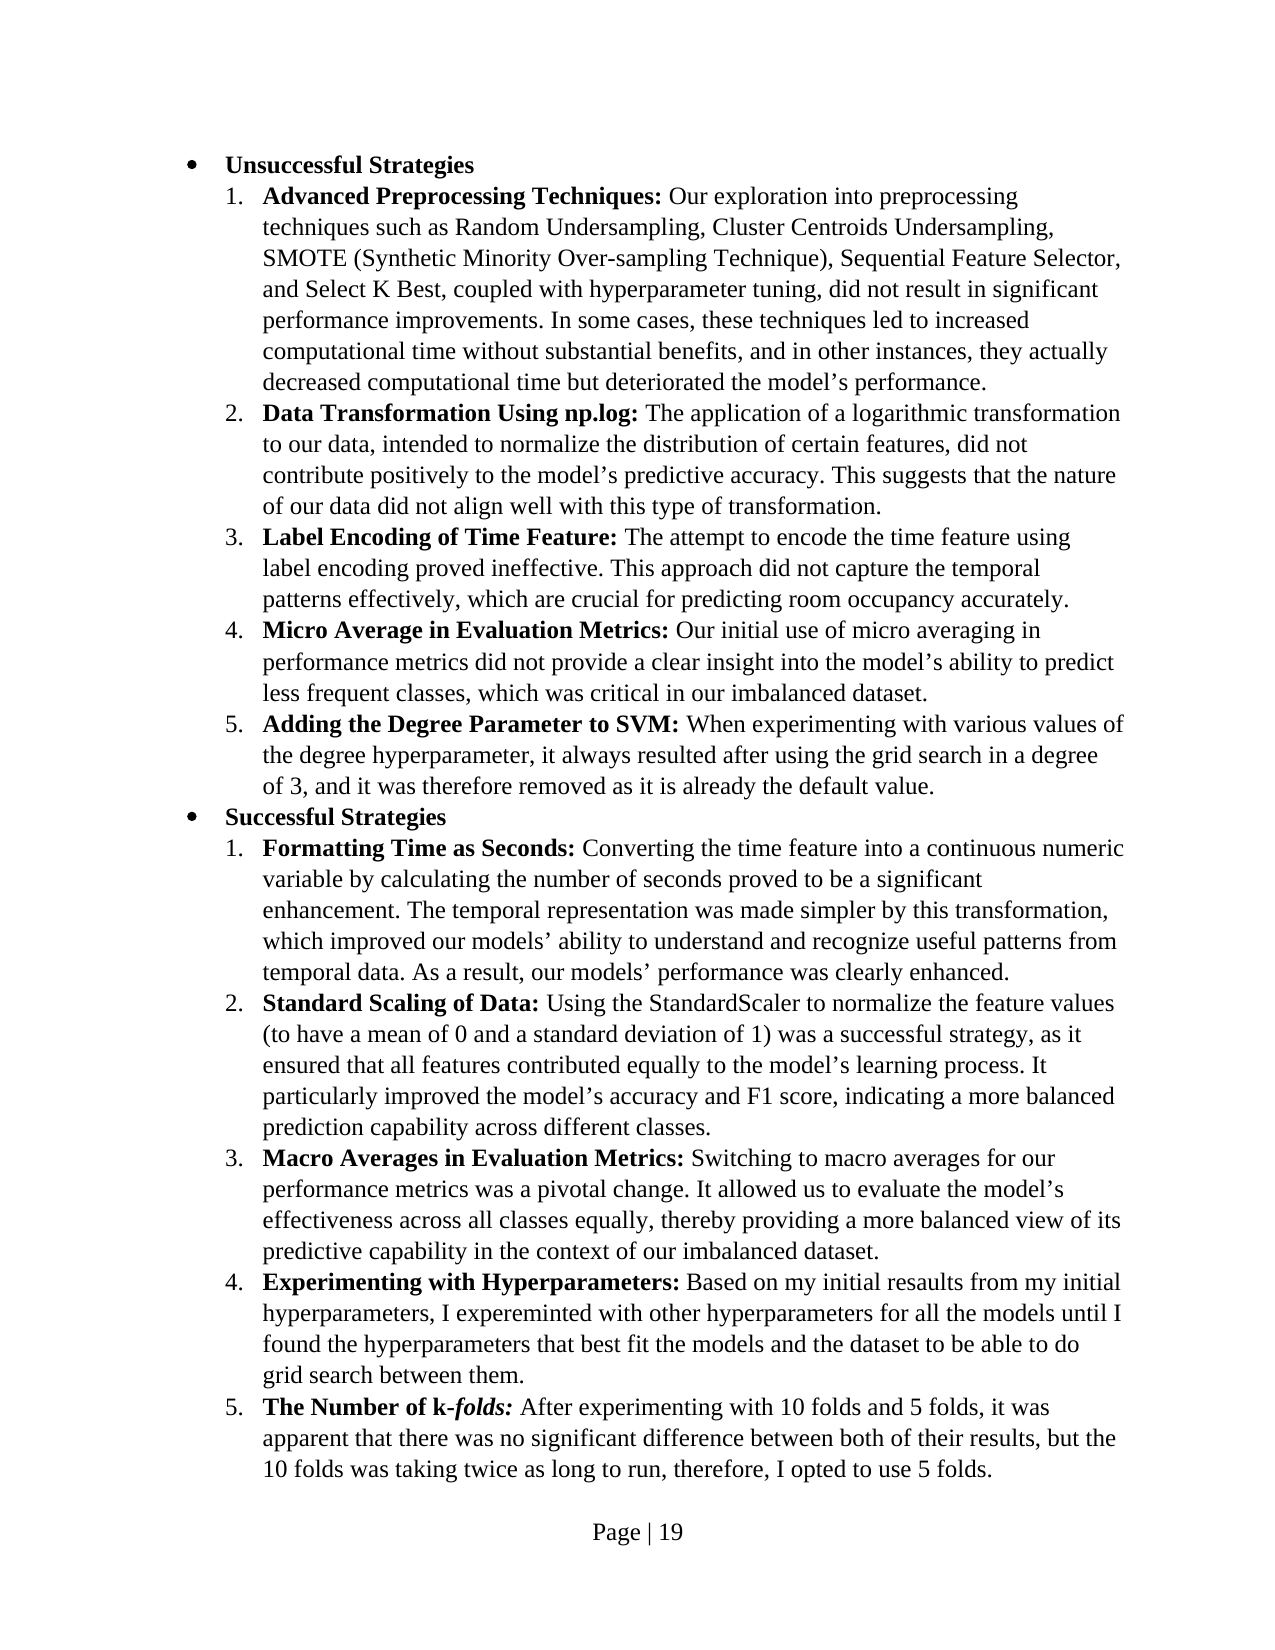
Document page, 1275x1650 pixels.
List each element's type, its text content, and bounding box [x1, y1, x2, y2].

list Macro Averages in Evaluation Metrics: Switching to macro averages for our performance metrics was a pivotal change. It allowed us to evaluate the model’s effectiveness across all classes equally, thereby providing a more balanced view of its predictive capability in the context of our imbalanced dataset. [225, 1143, 1125, 1265]
list Successful Strategies [187, 802, 1125, 831]
list Adding the Degree Parameter to SVM: When experimenting with various values of the degree hyperparameter, it always resulted after using the grid search in a degree of 3, and it was therefore removed as it is already the default value. [225, 709, 1125, 799]
list Formatting Time as Seconds: Converting the time feature into a continuous numeric variable by calculating the number of seconds proved to be a significant enhancement. The temporal representation was made simpler by this transformation, which improved our models’ ability to understand and recognize useful patterns from temporal data. As a result, our models’ performance was clearly enhanced. [225, 833, 1125, 986]
list The Number of k-folds: After experimenting with 10 folds and 5 folds, it was apparent that there was no significant difference between both of their results, but the 10 folds was taking twice as long to run, therefore, I opted to use 5 folds. [225, 1392, 1125, 1482]
list Advanced Preprocessing Techniques: Our exploration into preprocessing techniques such as Random Undersampling, Cluster Centroids Undersampling, SMOTE (Synthetic Minority Over-sampling Technique), Sequential Feature Selector, and Select K Best, coupled with hyperparameter tuning, did not result in significant performance improvements. In some cases, these techniques led to increased computational time without substantial benefits, and in other instances, they actually decreased computational time but deteriorated the model’s performance. [225, 181, 1125, 396]
list Label Encoding of Time Feature: The attempt to encode the time feature using label encoding proved ineffective. This approach did not capture the temporal patterns effectively, which are crucial for predicting room occupancy accurately. [225, 522, 1125, 613]
list Data Transformation Using np.log: The application of a logarithmic transformation to our data, intended to normalize the distribution of certain features, did not contribute positively to the model’s predictive accuracy. This suggests that the nature of our data did not align well with this type of transformation. [225, 398, 1125, 520]
list Experimenting with Hyperparameters: Based on my initial resaults from my initial hyperparameters, I expereminted with other hyperparameters for all the models until I found the hyperparameters that best fit the models and the dataset to be able to do grid search between them. [225, 1267, 1125, 1389]
list Unsuccessful Strategies [187, 150, 1125, 179]
list Micro Average in Evaluation Metrics: Our initial use of micro averaging in performance metrics did not provide a clear insight into the model’s ability to predict less frequent classes, which was critical in our imbalanced dataset. [225, 616, 1125, 706]
list Standard Scaling of Data: Using the StandardScaler to normalize the feature values (to have a mean of 0 and a standard deviation of 1) was a successful strategy, as it ensured that all features contributed equally to the model’s learning process. It particularly improved the model’s accuracy and F1 score, indicating a more balanced prediction capability across different classes. [225, 988, 1125, 1141]
